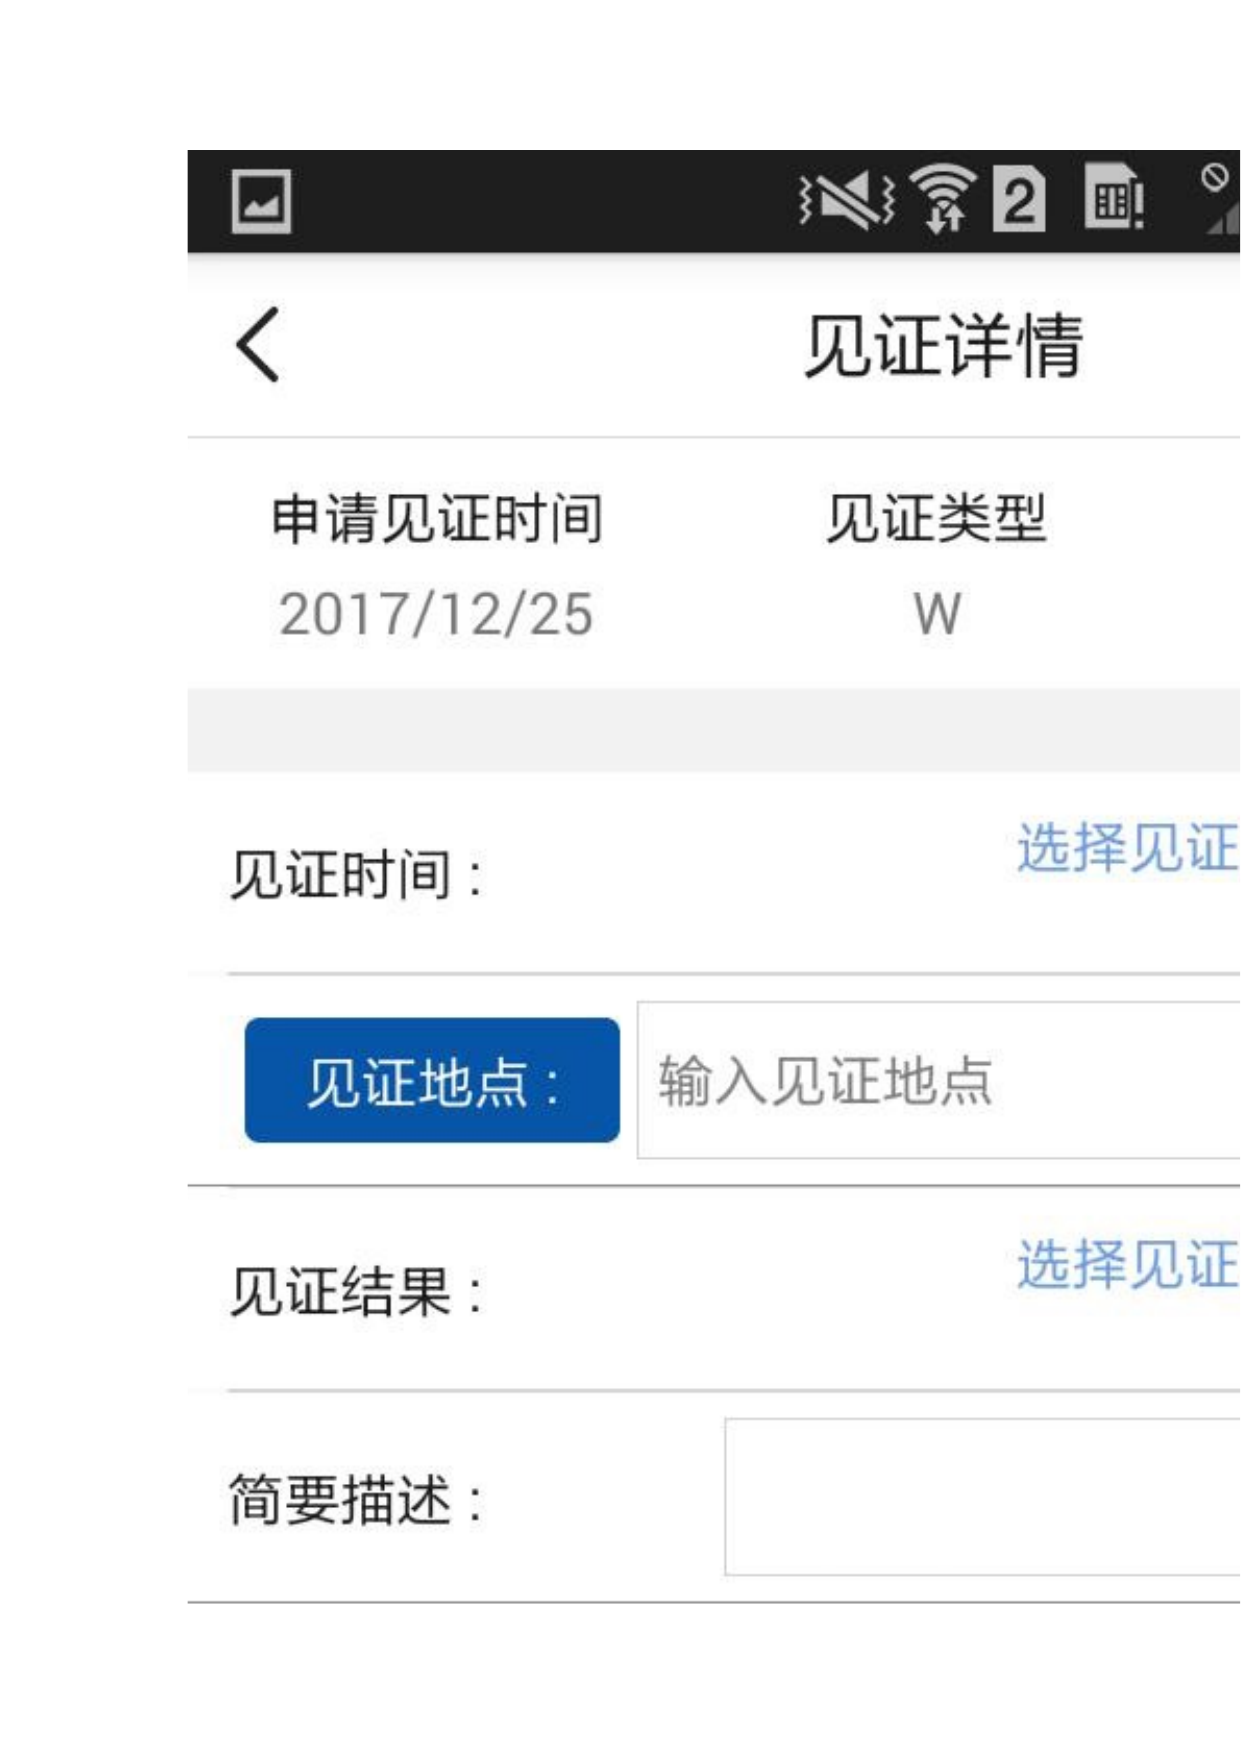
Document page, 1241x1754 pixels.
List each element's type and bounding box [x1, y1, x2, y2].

picture [187, 150, 1241, 1604]
